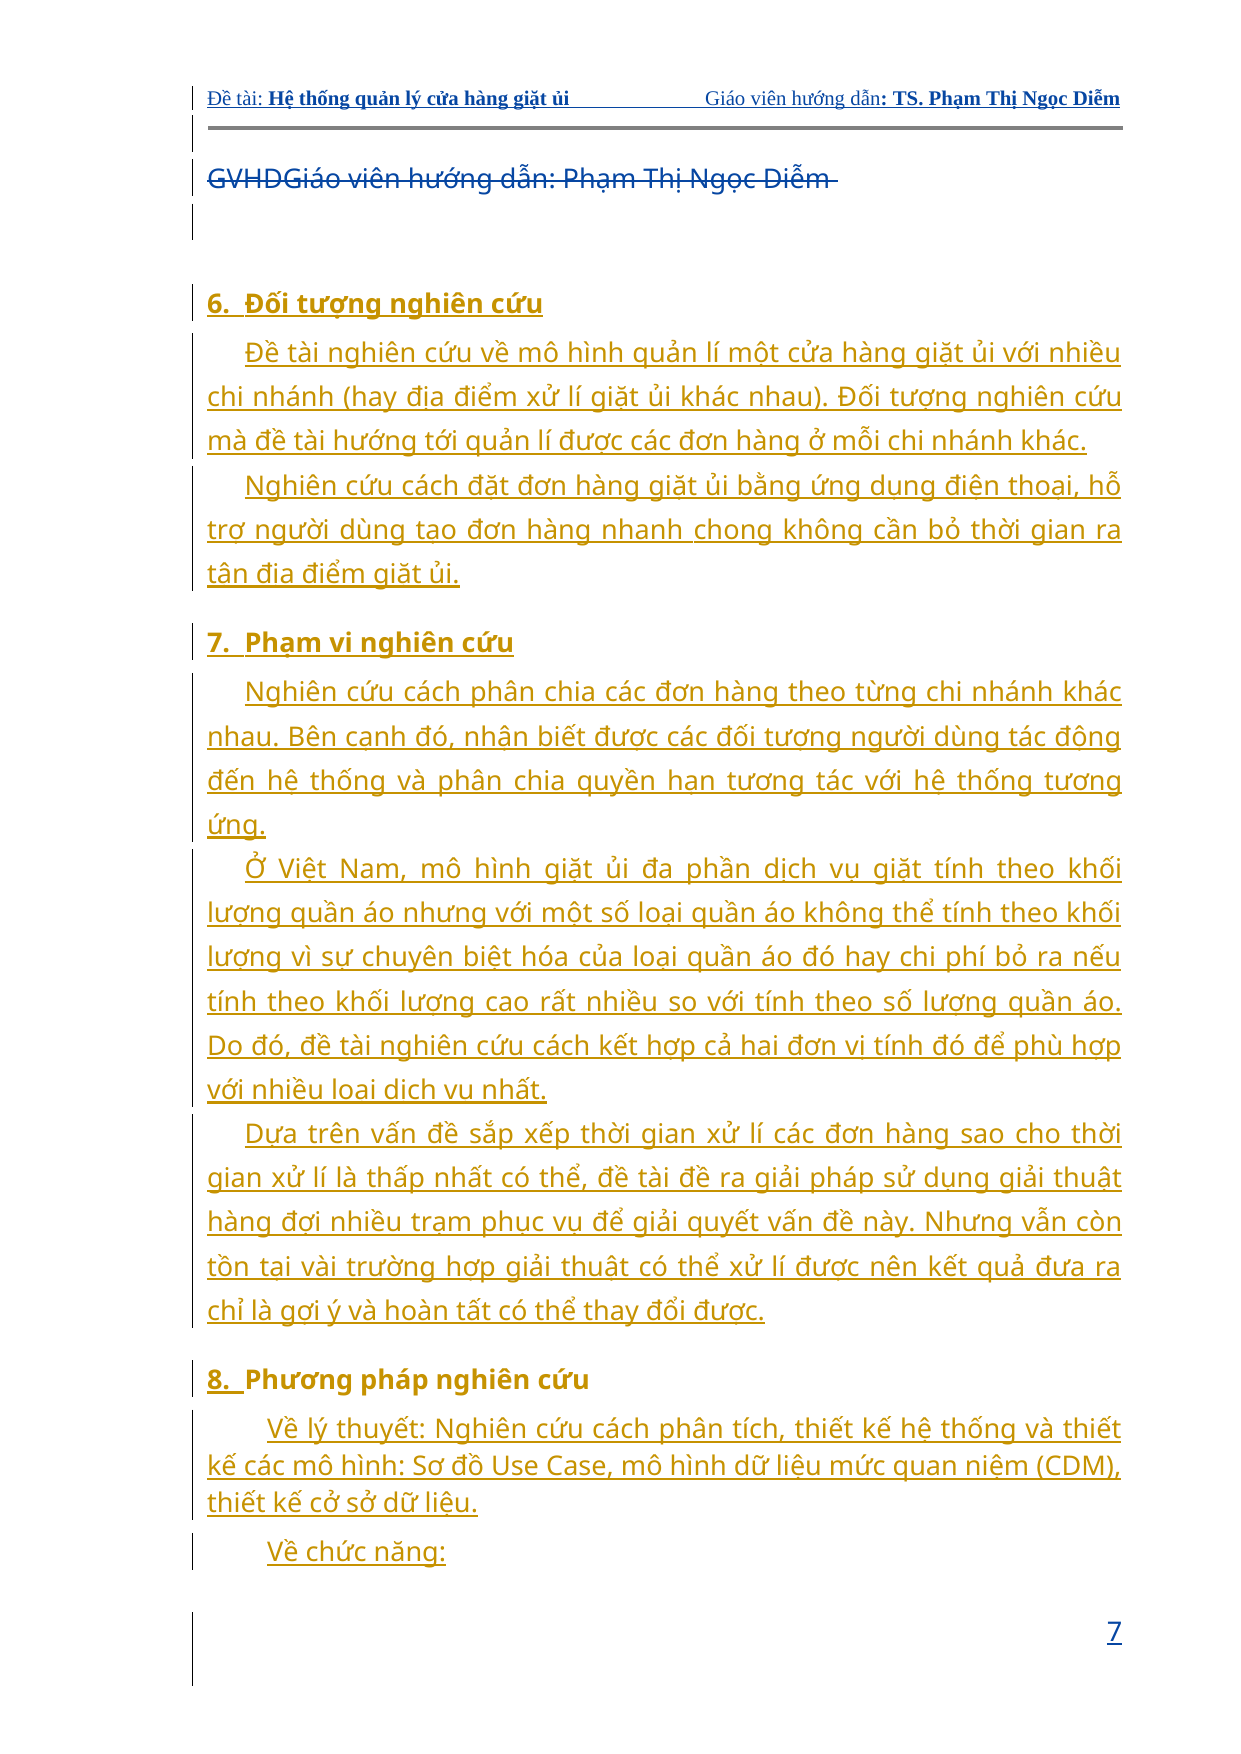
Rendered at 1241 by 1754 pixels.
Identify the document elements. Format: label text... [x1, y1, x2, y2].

subtitle Phương pháp nghiên cứu [207, 1360, 1122, 1397]
